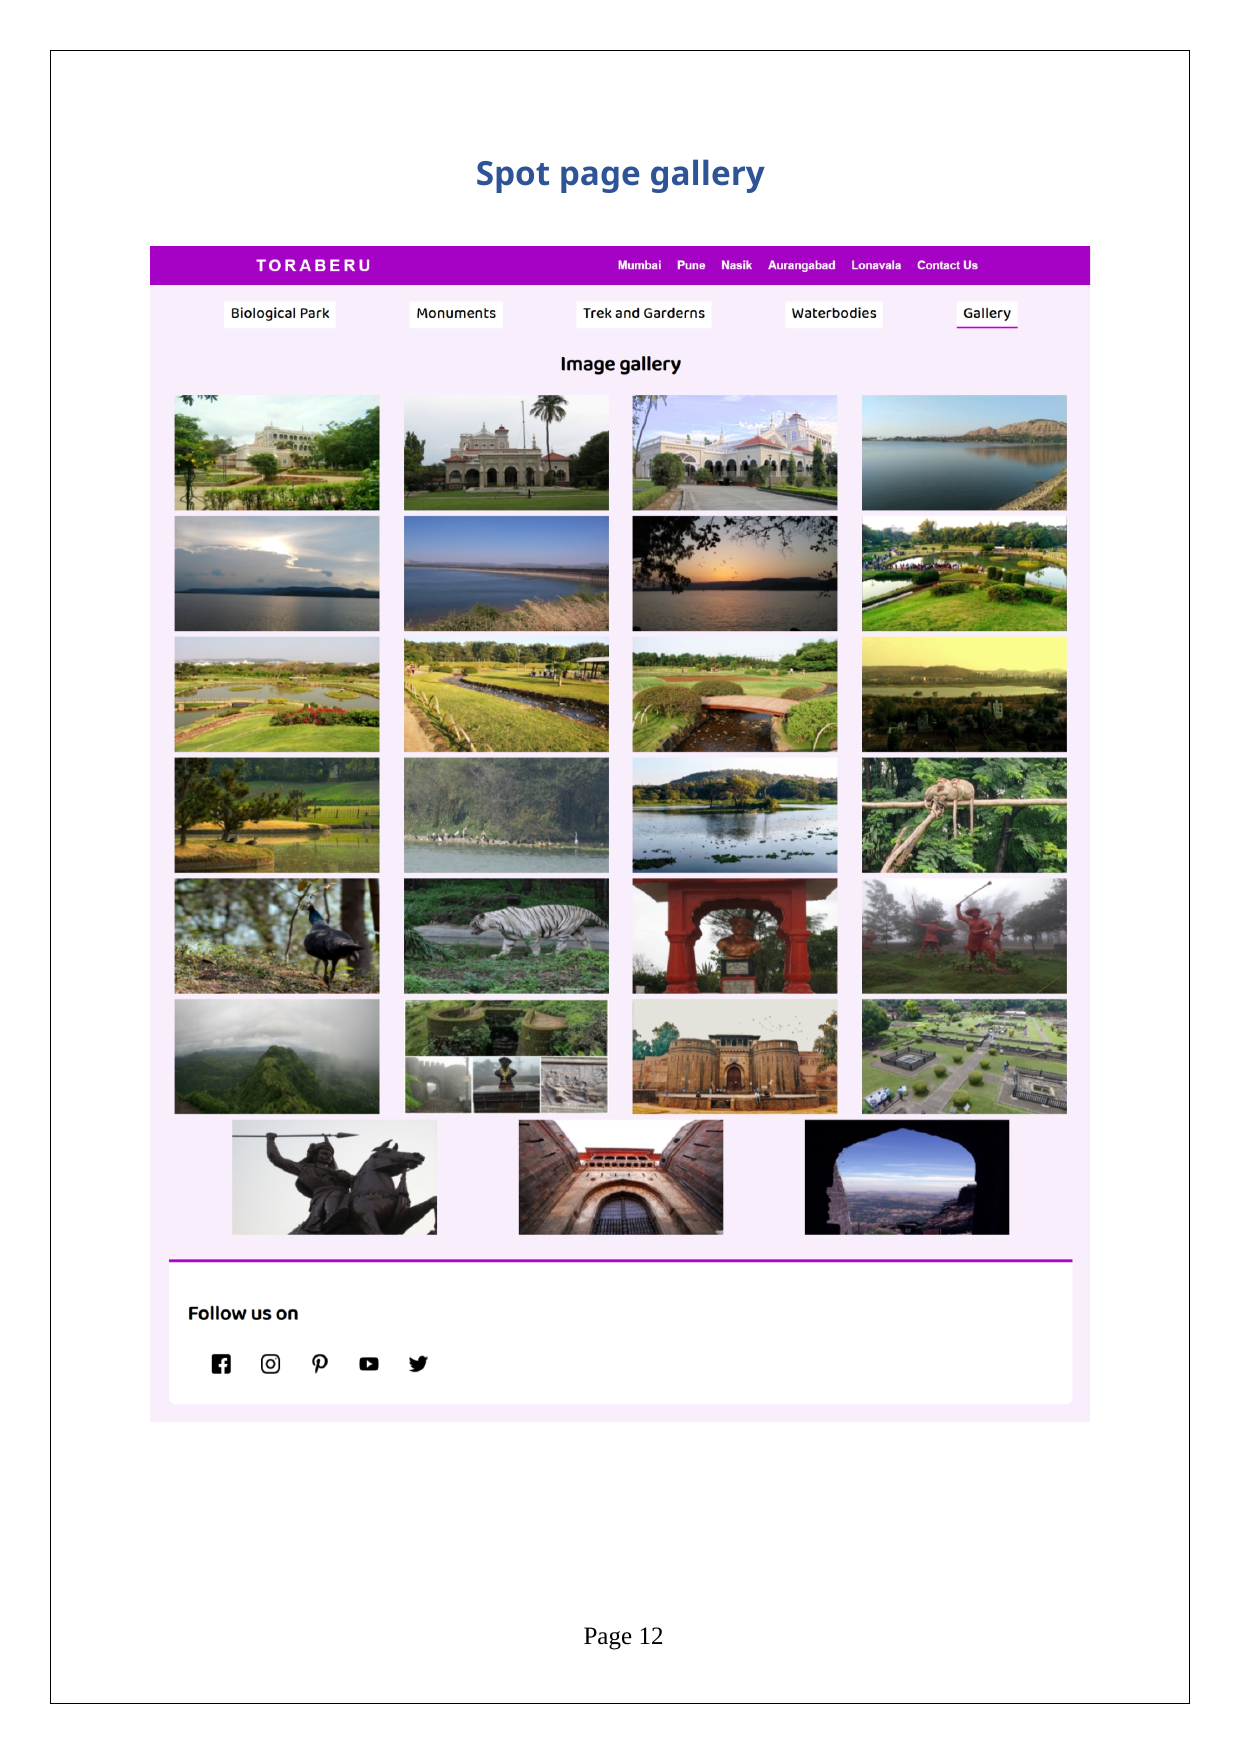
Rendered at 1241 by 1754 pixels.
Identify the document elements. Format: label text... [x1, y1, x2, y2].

subtitle Spot page gallery [150, 150, 1090, 195]
picture [150, 246, 1091, 1422]
